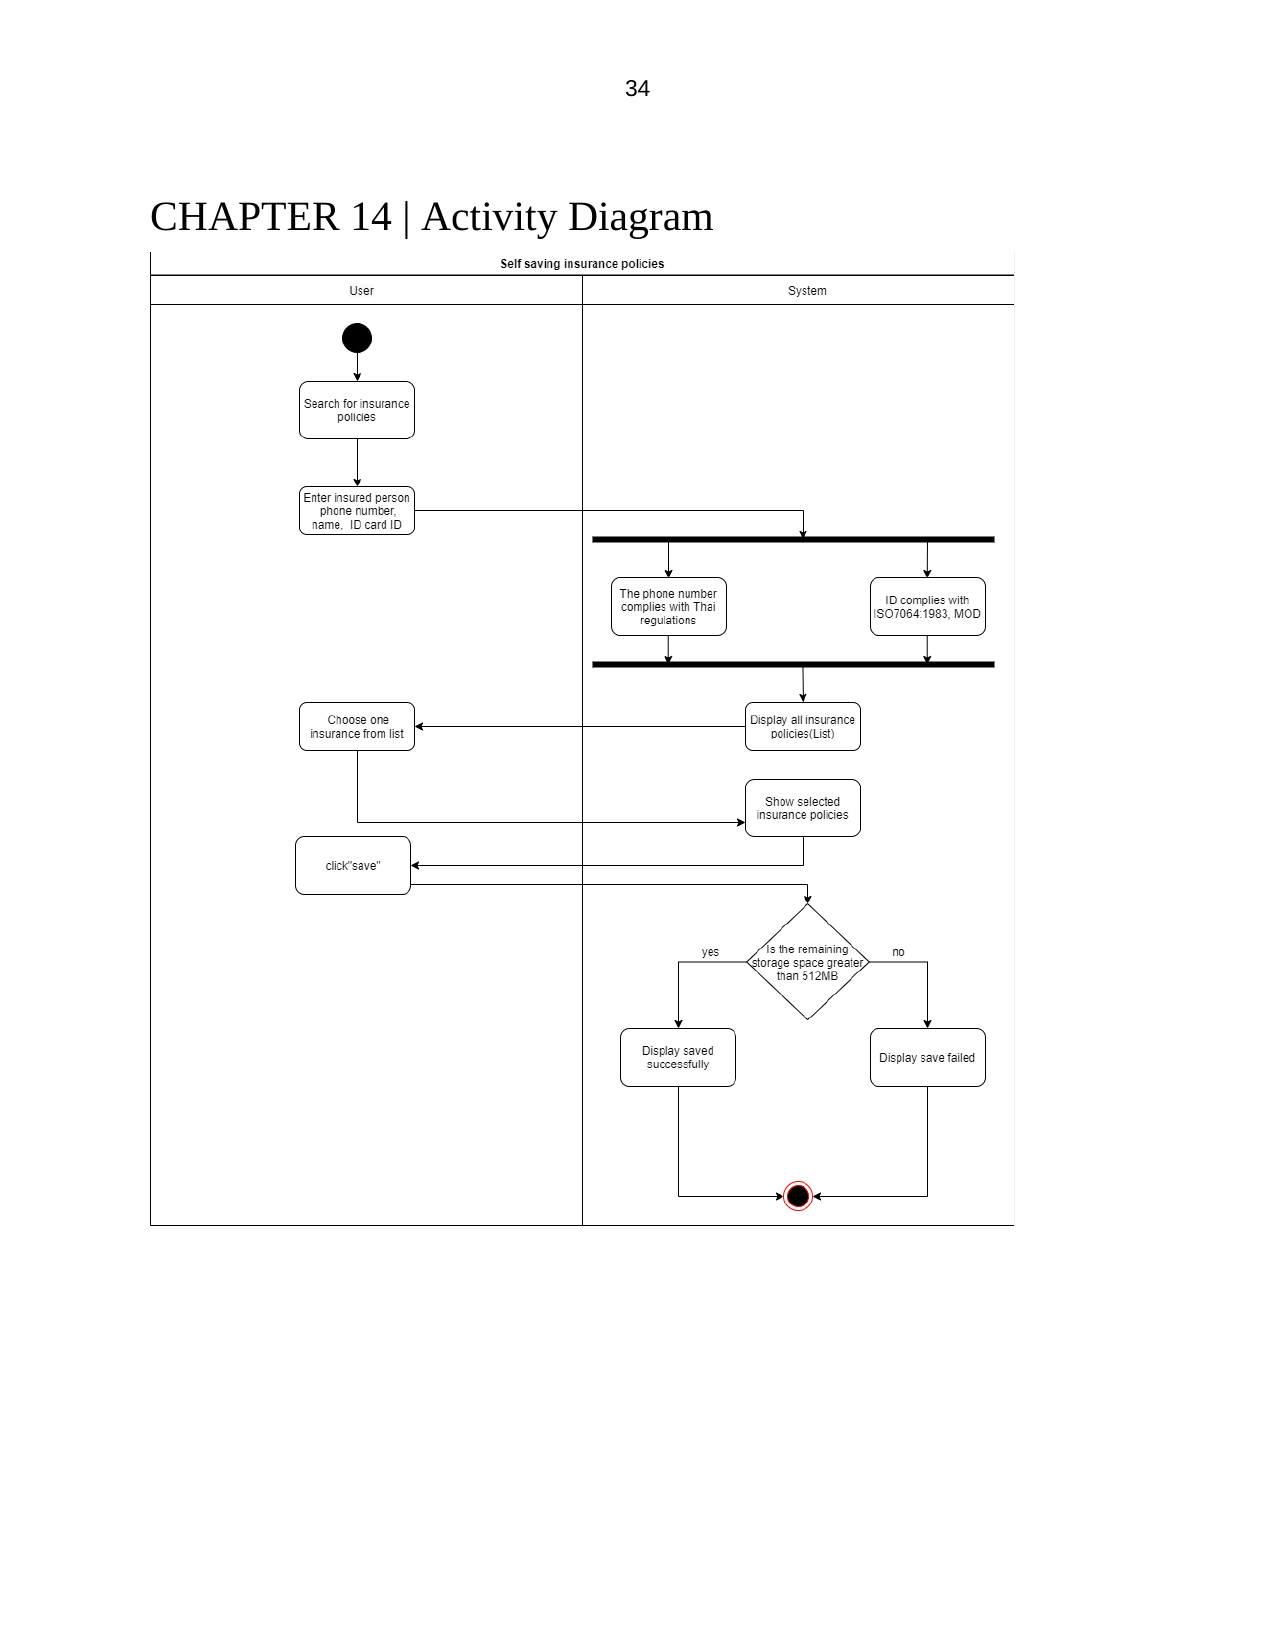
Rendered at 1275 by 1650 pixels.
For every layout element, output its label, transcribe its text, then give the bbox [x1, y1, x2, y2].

picture [150, 252, 1015, 1227]
subtitle CHAPTER 14 | Activity Diagram [150, 192, 1125, 239]
